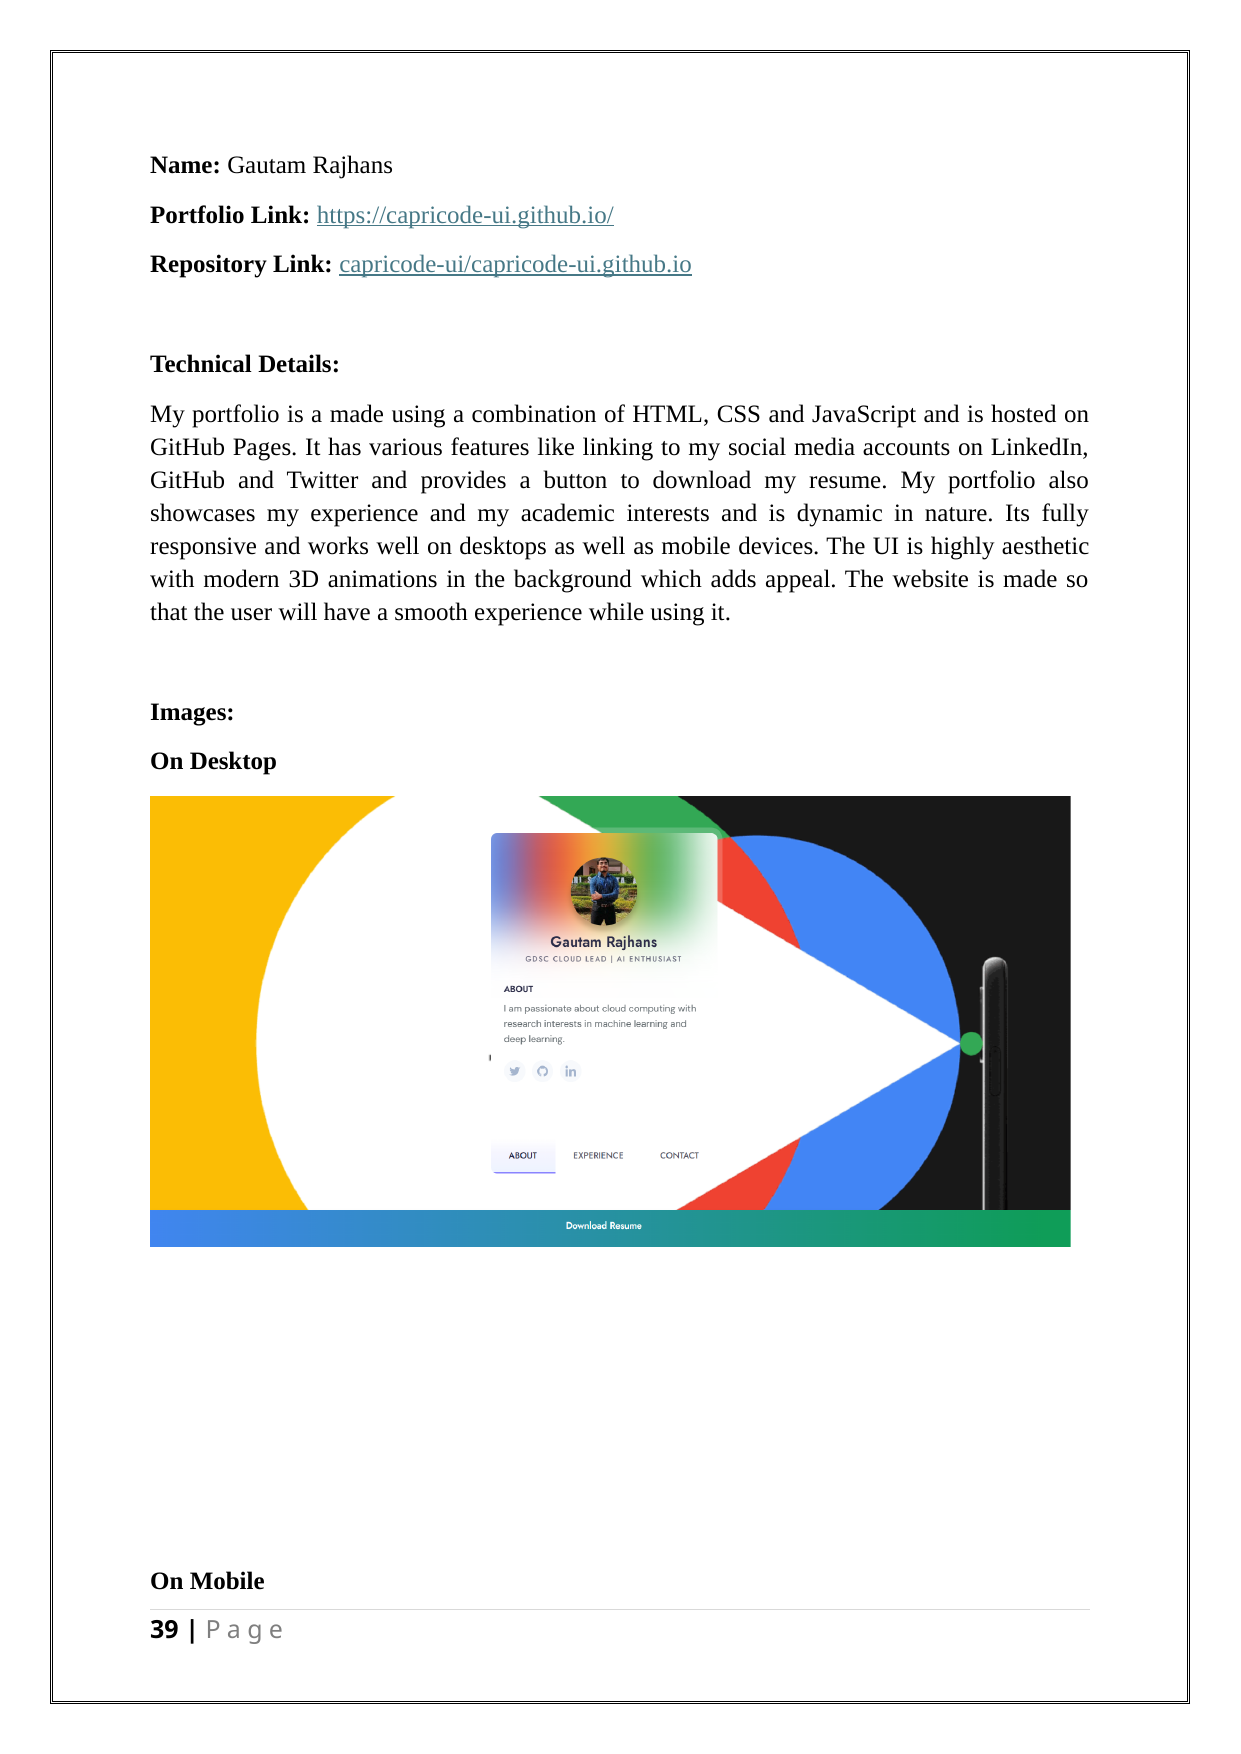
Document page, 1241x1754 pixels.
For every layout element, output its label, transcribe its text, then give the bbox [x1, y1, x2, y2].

text Repository Link: capricode-ui/capricode-ui.github.io [150, 249, 1090, 278]
text Name: Gautam Rajhans [150, 150, 1090, 179]
text On Desktop [150, 746, 1090, 775]
text Portfolio Link: https://capricode-ui.github.io/ [150, 200, 1090, 228]
text Images: [150, 697, 1090, 726]
text Technical Details: [150, 349, 1090, 378]
text On Mobile [150, 1566, 1090, 1595]
text My portfolio is a made using a combination of HTML, CSS and JavaScript and is hosted on GitHub Pages. It has various features like linking to my social media accounts on LinkedIn, GitHub and Twitter and provides a button to download my resume. My portfolio also showcases my experience and my academic interests and is dynamic in nature. Its fully responsive and works well on desktops as well as mobile devices. The UI is highly aesthetic with modern 3D animations in the background which adds appeal. The website is made so that the user will have a smooth experience while using it. [150, 399, 1090, 626]
picture [150, 796, 1071, 1247]
